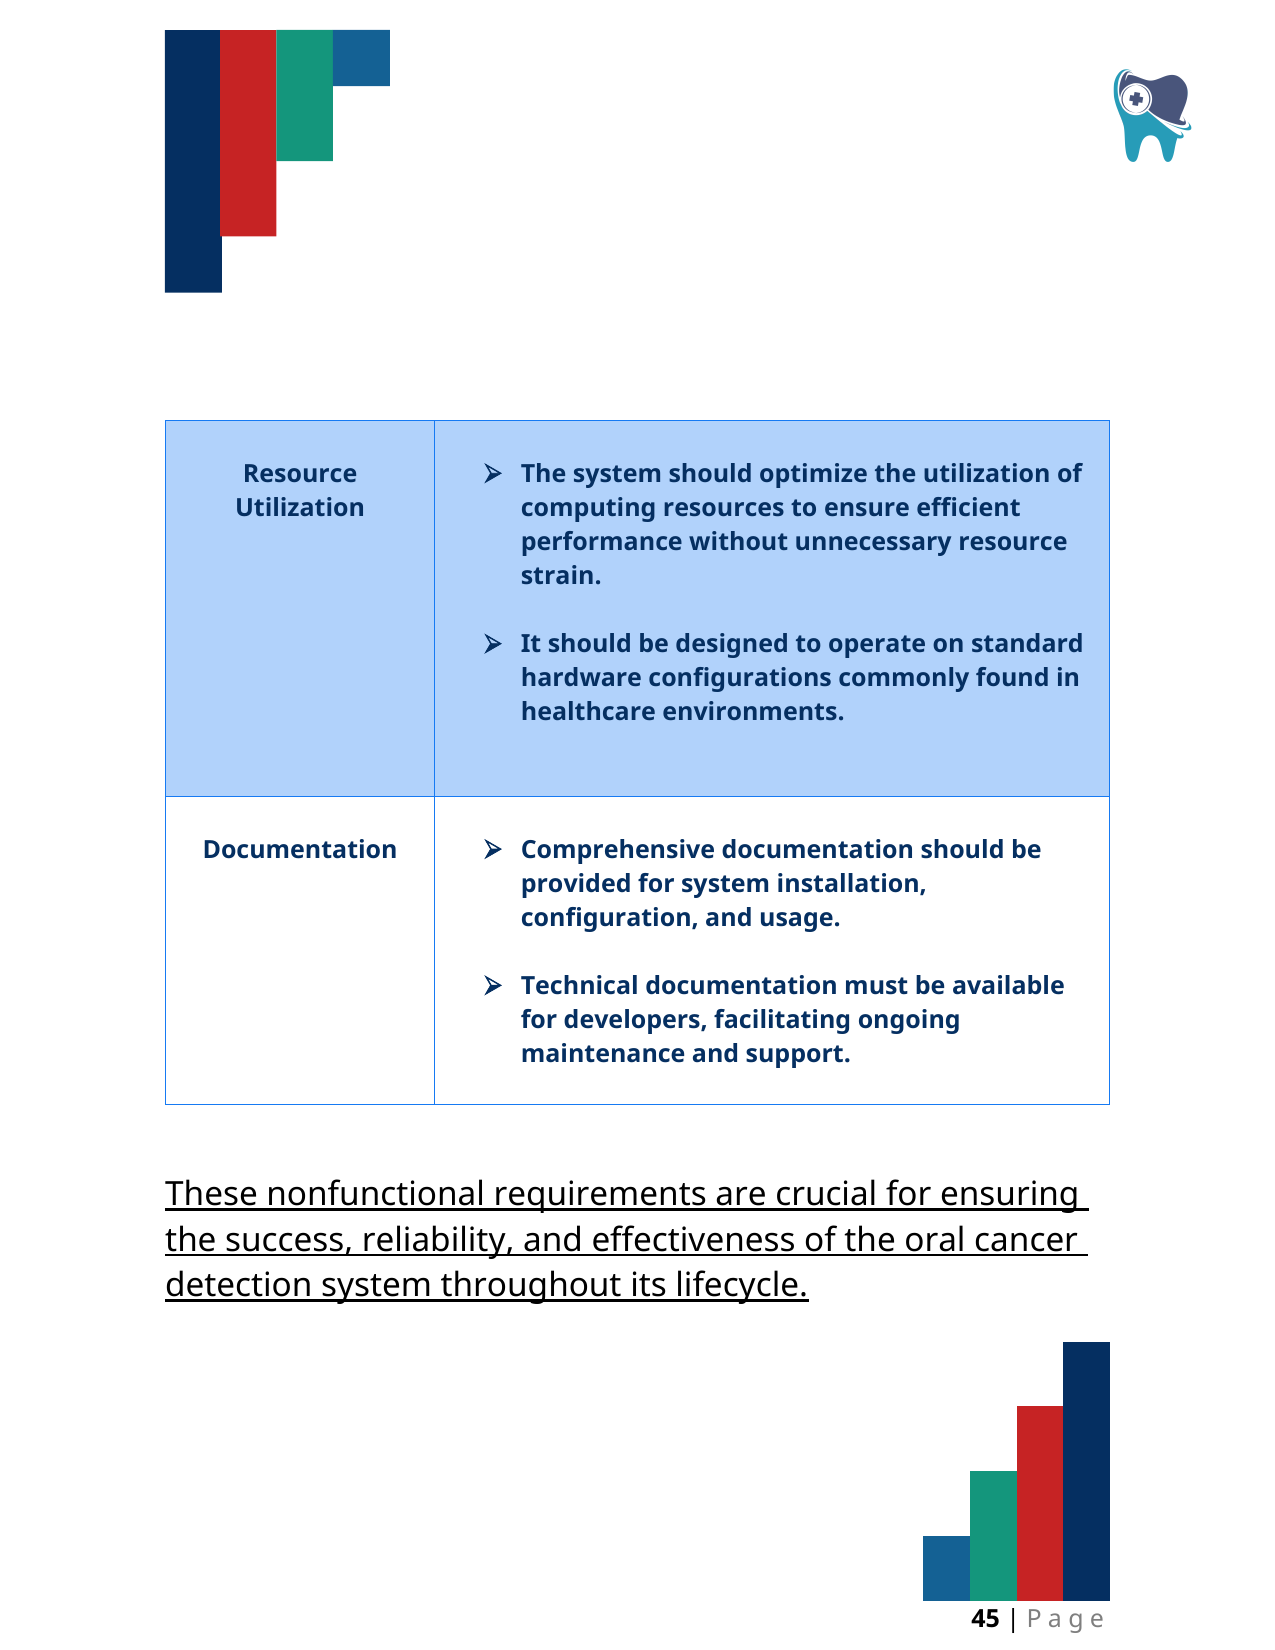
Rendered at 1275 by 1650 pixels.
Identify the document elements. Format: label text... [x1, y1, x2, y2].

picture [1066, 30, 1239, 202]
text These nonfunctional requirements are crucial for ensuring the success, reliability, and effectiveness of the oral cancer detection system throughout its lifecycle. [165, 1170, 1110, 1306]
table_cell Comprehensive documentation should be provided for system installation, configuration, and usage. Technical documentation must be available for developers, facilitating ongoing maintenance and support. [435, 797, 1109, 1104]
table_cell Resource Utilization [166, 421, 434, 796]
table_cell Documentation [166, 797, 434, 1104]
